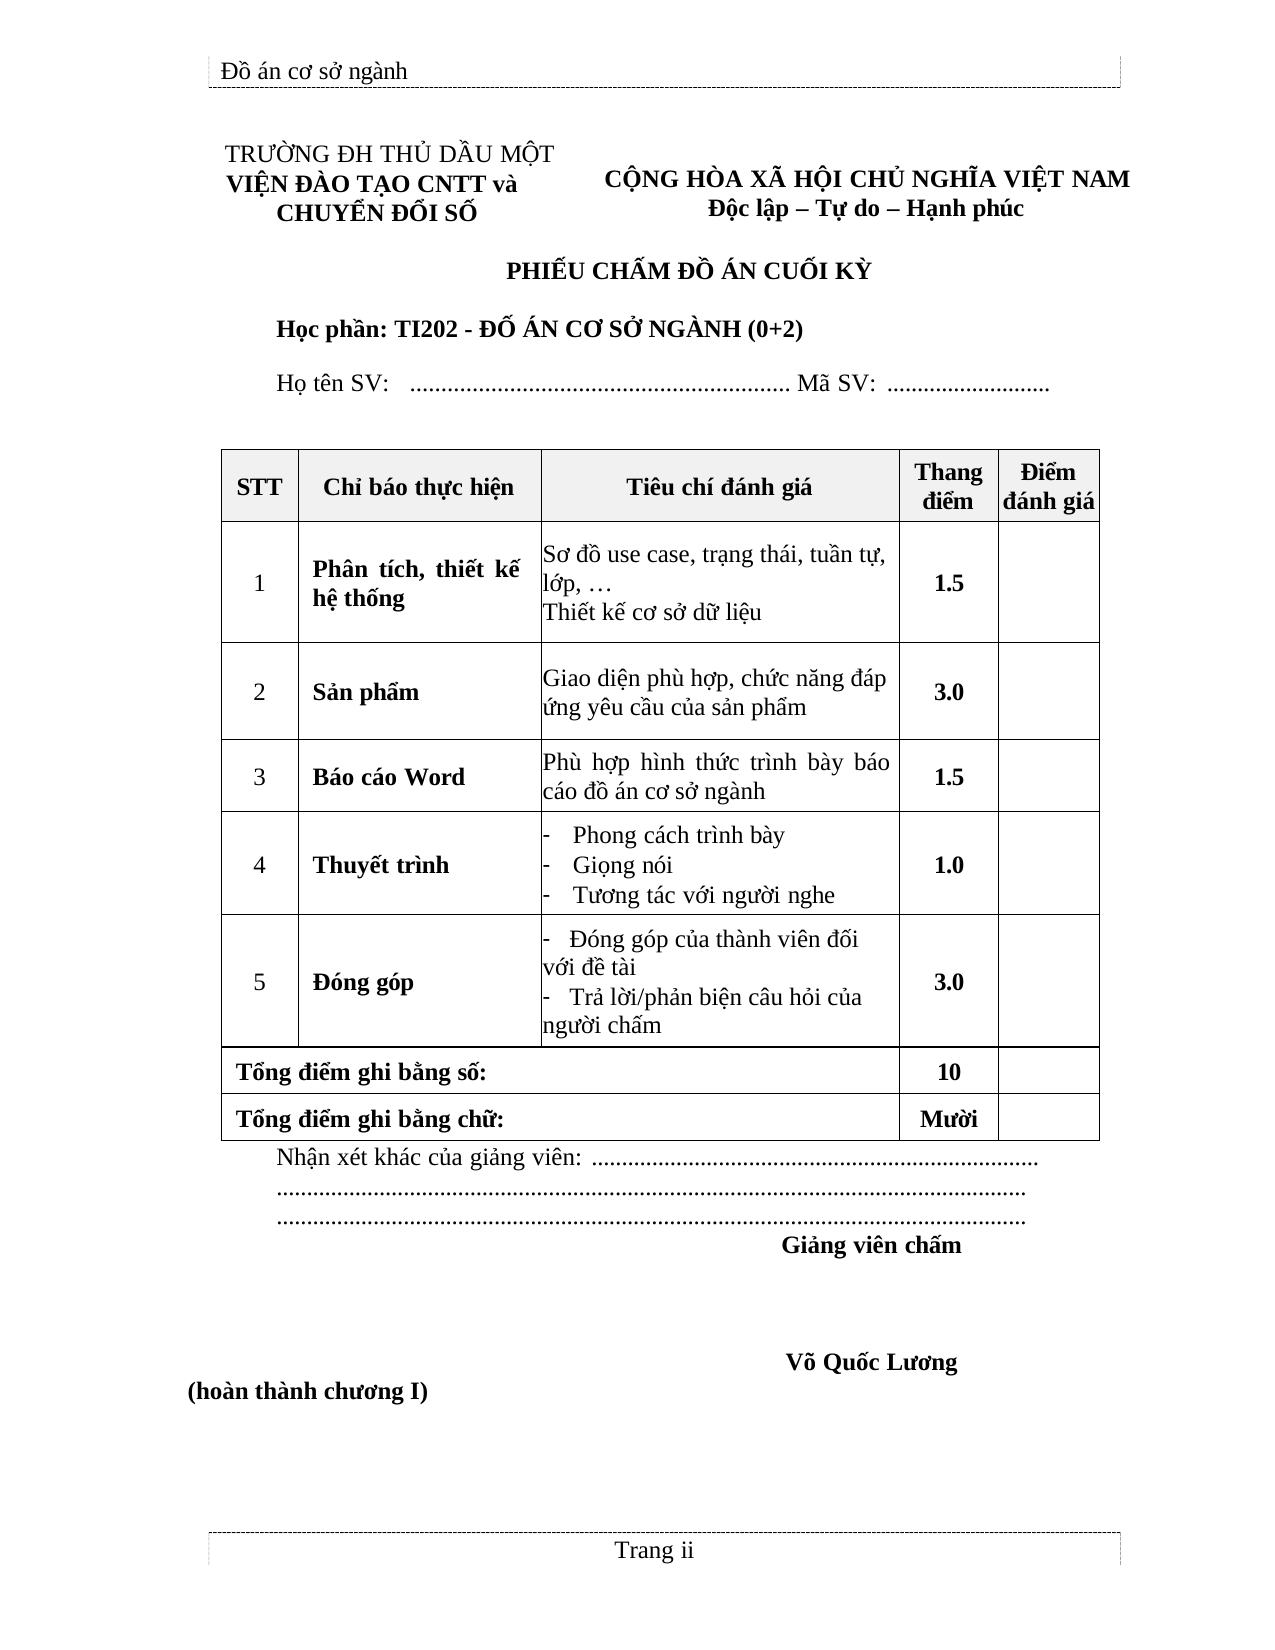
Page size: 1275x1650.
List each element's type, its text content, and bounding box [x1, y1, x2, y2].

picture [208, 55, 1121, 88]
table_cell Sản phẩm [299, 643, 541, 738]
table_header Thang điểm [900, 450, 998, 521]
table_cell 3.0 [900, 643, 998, 738]
table_cell [999, 1048, 1099, 1093]
table_cell Phân tích, thiết kế hệ thống [299, 522, 541, 642]
table_cell 5 [222, 915, 298, 1046]
table_cell Mười [900, 1094, 998, 1140]
table_cell 4 [222, 812, 298, 914]
table_cell 1.0 [900, 812, 998, 914]
text Nhận xét khác của giảng viên: .......................................................................... [276, 1142, 1162, 1171]
table_header Tiêu chí đánh giá [542, 450, 899, 521]
table_header Chỉ báo thực hiện [299, 450, 541, 521]
table_cell Giao diện phù hợp, chức năng đáp ứng yêu cầu của sản phẩm [542, 643, 899, 738]
text ............................................................................................................................ [276, 1201, 1162, 1230]
table_cell Phù hợp hình thức trình bày báo cáo đồ án cơ sở ngành [542, 740, 899, 811]
text TRƯỜNG ĐH THỦ DẦU MỘT [224, 139, 558, 168]
table_cell [999, 522, 1099, 642]
picture [208, 1532, 1121, 1565]
table_cell 3.0 [900, 915, 998, 1046]
table_cell 3 [222, 740, 298, 811]
table_cell Báo cáo Word [299, 740, 541, 811]
table_cell 10 [900, 1048, 998, 1093]
table_header Điểm đánh giá [999, 450, 1099, 521]
text VIỆN ĐÀO TẠO CNTT và CHUYỂN ĐỔI SỐ [226, 169, 523, 227]
table_cell [999, 740, 1099, 811]
text (hoàn thành chương I) [187, 1376, 1162, 1405]
table_cell [999, 643, 1099, 738]
table_cell Tổng điểm ghi bằng chữ: [222, 1094, 899, 1140]
table_cell Phong cách trình bày Giọng nói Tương tác với người nghe [542, 812, 899, 914]
text Họ tên SV: ............................................................. Mã SV: ........................... [276, 372, 1162, 396]
text CỘNG HÒA XÃ HỘI CHỦ NGHĨA VIỆT NAM [572, 164, 1162, 193]
table_cell Tổng điểm ghi bằng số: [222, 1048, 899, 1093]
table_cell [999, 1094, 1099, 1140]
text Giảng viên chấm [781, 1230, 1162, 1259]
text Độc lập – Tự do – Hạnh phúc [572, 193, 1160, 222]
text ............................................................................................................................ [276, 1172, 1162, 1200]
table_header STT [222, 450, 298, 521]
table_cell 1.5 [900, 740, 998, 811]
table_cell [999, 812, 1099, 914]
table_cell Đóng góp của thành viên đối với đề tài Trả lời/phản biện câu hỏi của người chấm [542, 915, 899, 1046]
table_cell 1 [222, 522, 298, 642]
table_cell 1.5 [900, 522, 998, 642]
text Võ Quốc Lương [785, 1347, 1162, 1376]
table_cell [999, 915, 1099, 1046]
table_cell Đóng góp [299, 915, 541, 1046]
text PHIẾU CHẤM ĐỒ ÁN CUỐI KỲ Học phần: TI202 - ĐỐ ÁN CƠ SỞ NGÀNH (0+2) [276, 256, 892, 343]
table_cell Thuyết trình [299, 812, 541, 914]
table_cell Sơ đồ use case, trạng thái, tuần tự, lớp, … Thiết kế cơ sở dữ liệu [542, 522, 899, 642]
table_cell 2 [222, 643, 298, 738]
